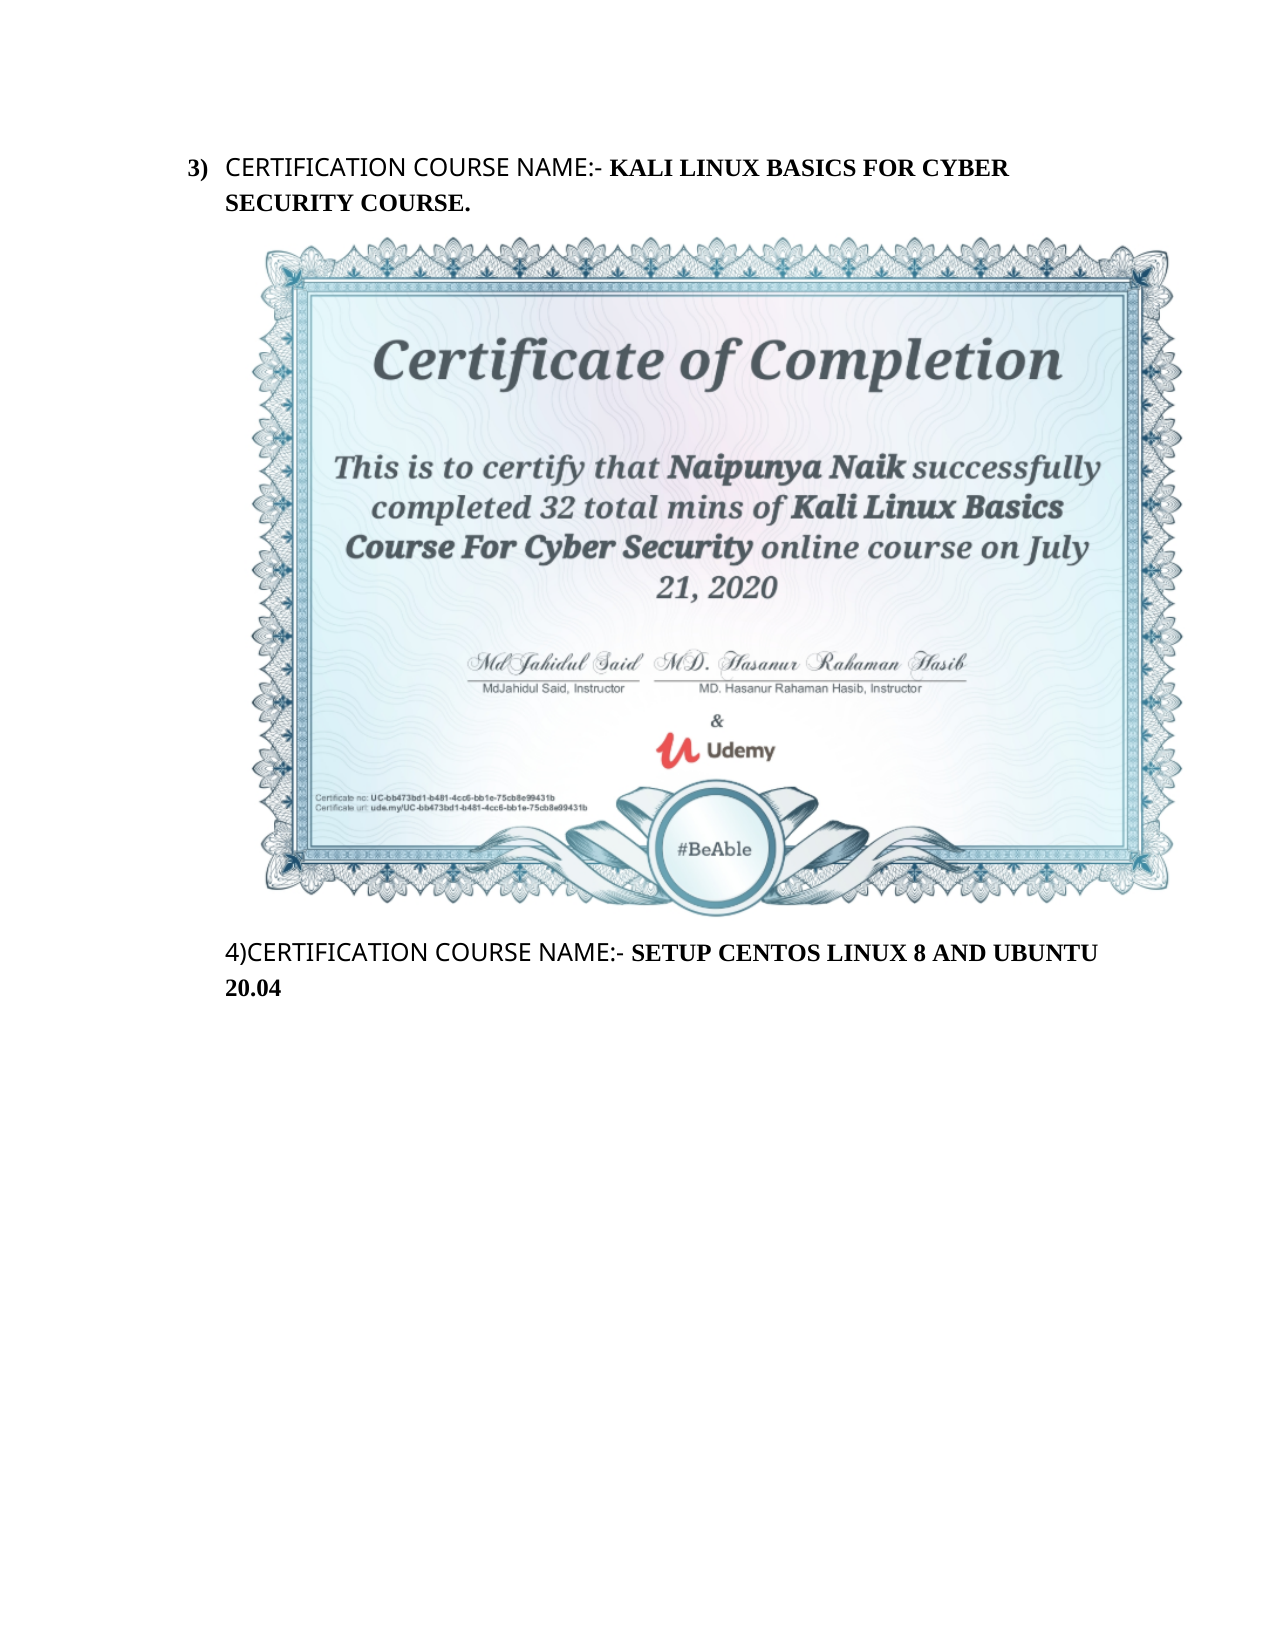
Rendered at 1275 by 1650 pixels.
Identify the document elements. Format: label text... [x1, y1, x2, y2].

picture [225, 221, 1200, 931]
list 4)CERTIFICATION COURSE NAME:- SETUP CENTOS LINUX 8 AND UBUNTU 20.04 [225, 935, 1125, 1002]
list CERTIFICATION COURSE NAME:- KALI LINUX BASICS FOR CYBER SECURITY COURSE. [187, 150, 1125, 217]
